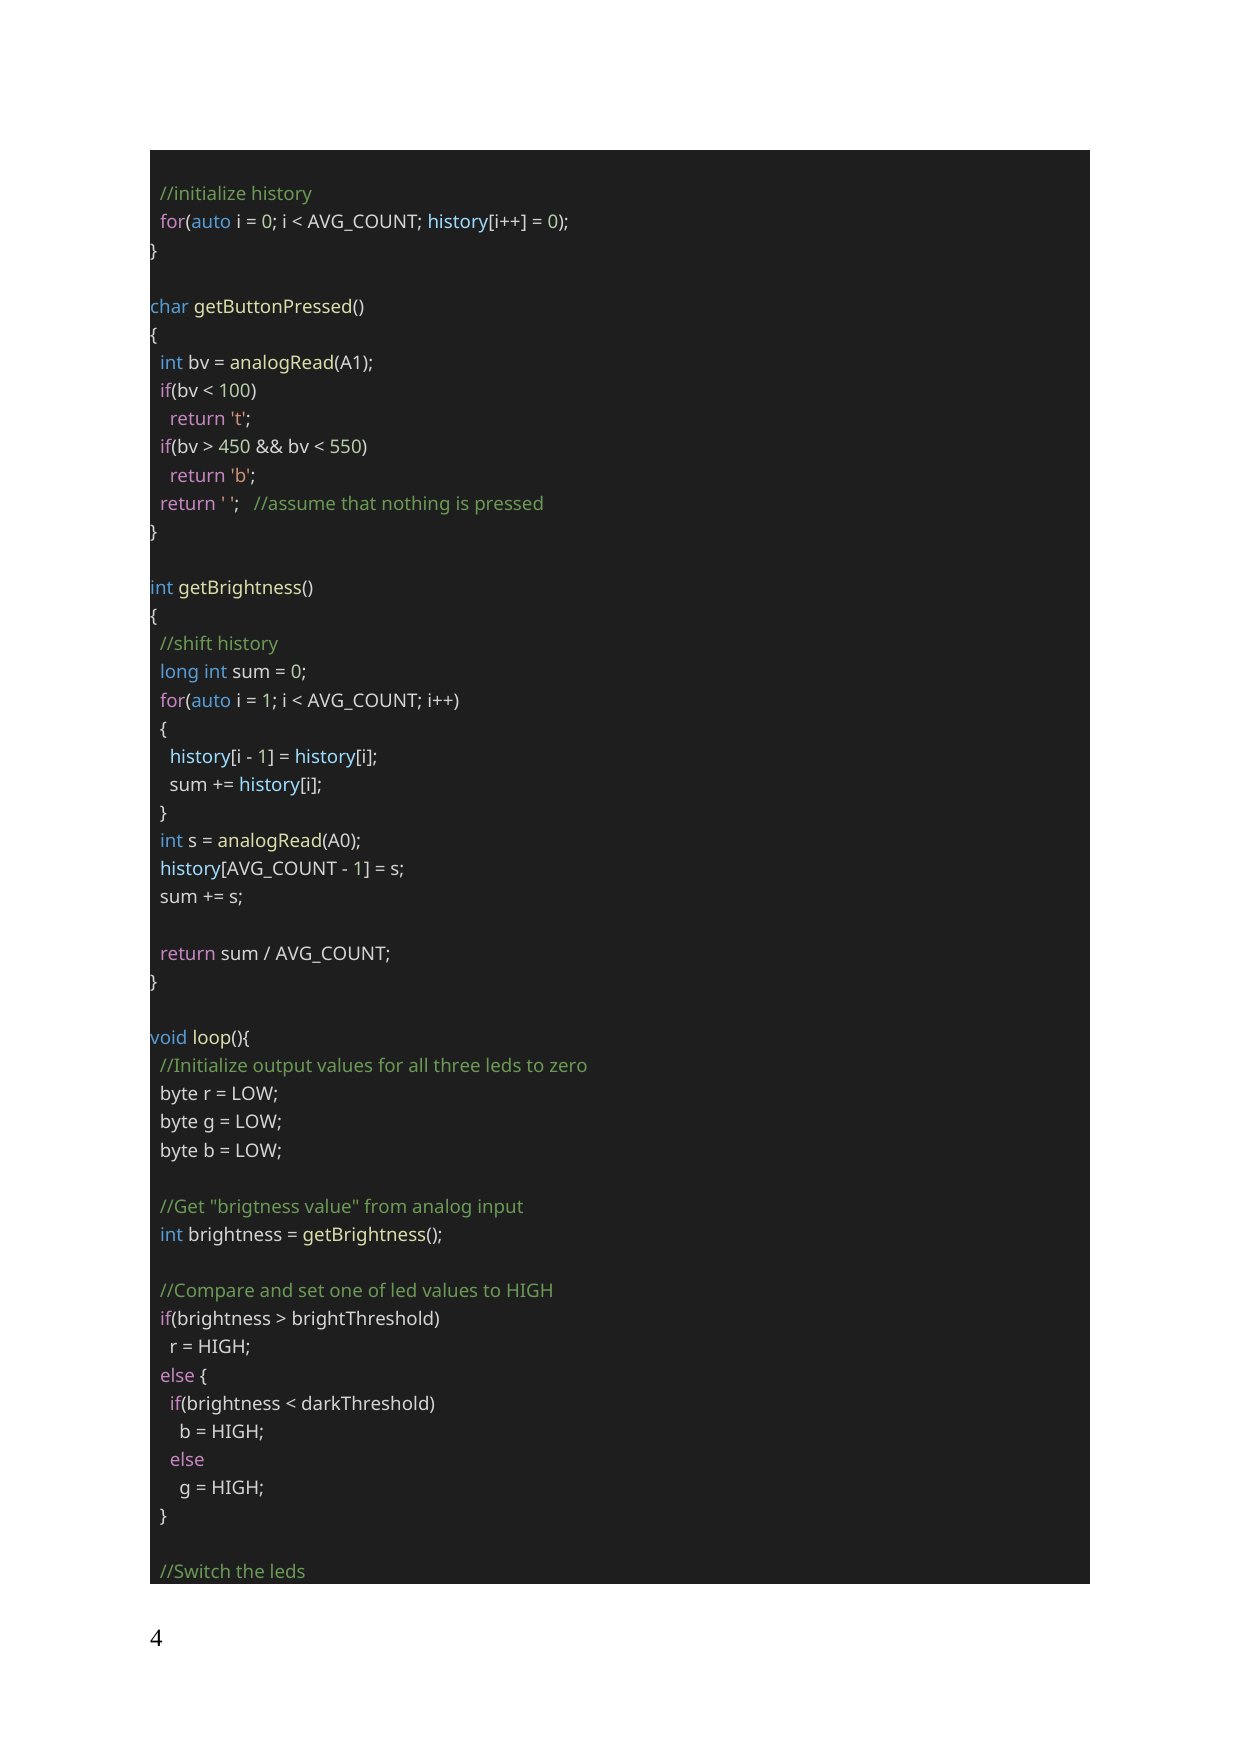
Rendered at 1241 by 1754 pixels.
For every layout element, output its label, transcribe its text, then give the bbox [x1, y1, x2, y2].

text //shift history [150, 628, 1090, 656]
text byte g = LOW; [150, 1106, 1090, 1134]
text } [150, 234, 1090, 262]
text return sum / AVG_COUNT; [150, 937, 1090, 966]
text sum += history[i]; [150, 769, 1090, 797]
text return ' '; //assume that nothing is pressed [150, 487, 1090, 516]
text char getButtonPressed() [150, 291, 1090, 319]
text int s = analogRead(A0); [150, 825, 1090, 853]
text r = HIGH; [150, 1331, 1090, 1359]
text b = HIGH; [150, 1416, 1090, 1444]
text history[AVG_COUNT - 1] = s; [150, 853, 1090, 881]
text //Compare and set one of led values to HIGH [150, 1275, 1090, 1303]
text int brightness = getBrightness(); [150, 1219, 1090, 1247]
text for(auto i = 0; i < AVG_COUNT; history[i++] = 0); [150, 206, 1090, 234]
text else { [150, 1359, 1090, 1387]
text if(brightness < darkThreshold) [150, 1387, 1090, 1416]
text void loop(){ [150, 1022, 1090, 1050]
text if(bv < 100) [150, 375, 1090, 403]
text } [150, 966, 1090, 994]
text sum += s; [150, 881, 1090, 909]
text for(auto i = 1; i < AVG_COUNT; i++) [150, 684, 1090, 712]
text g = HIGH; [150, 1472, 1090, 1500]
text //Initialize output values for all three leds to zero [150, 1050, 1090, 1078]
text byte b = LOW; [150, 1134, 1090, 1162]
text history[i - 1] = history[i]; [150, 741, 1090, 769]
text return 'b'; [150, 459, 1090, 487]
text { [150, 600, 1090, 628]
text } [150, 1500, 1090, 1528]
text return 't'; [150, 403, 1090, 431]
text //Get "brigtness value" from analog input [150, 1191, 1090, 1219]
text } [150, 797, 1090, 825]
text if(brightness > brightThreshold) [150, 1303, 1090, 1331]
text int getBrightness() [150, 572, 1090, 600]
text else [150, 1444, 1090, 1472]
text //initialize history [150, 178, 1090, 206]
text } [150, 516, 1090, 544]
text if(bv > 450 && bv < 550) [150, 431, 1090, 459]
text { [150, 712, 1090, 741]
text { [150, 319, 1090, 347]
text byte r = LOW; [150, 1078, 1090, 1106]
text //Switch the leds [150, 1556, 1090, 1584]
text long int sum = 0; [150, 656, 1090, 684]
text int bv = analogRead(A1); [150, 347, 1090, 375]
